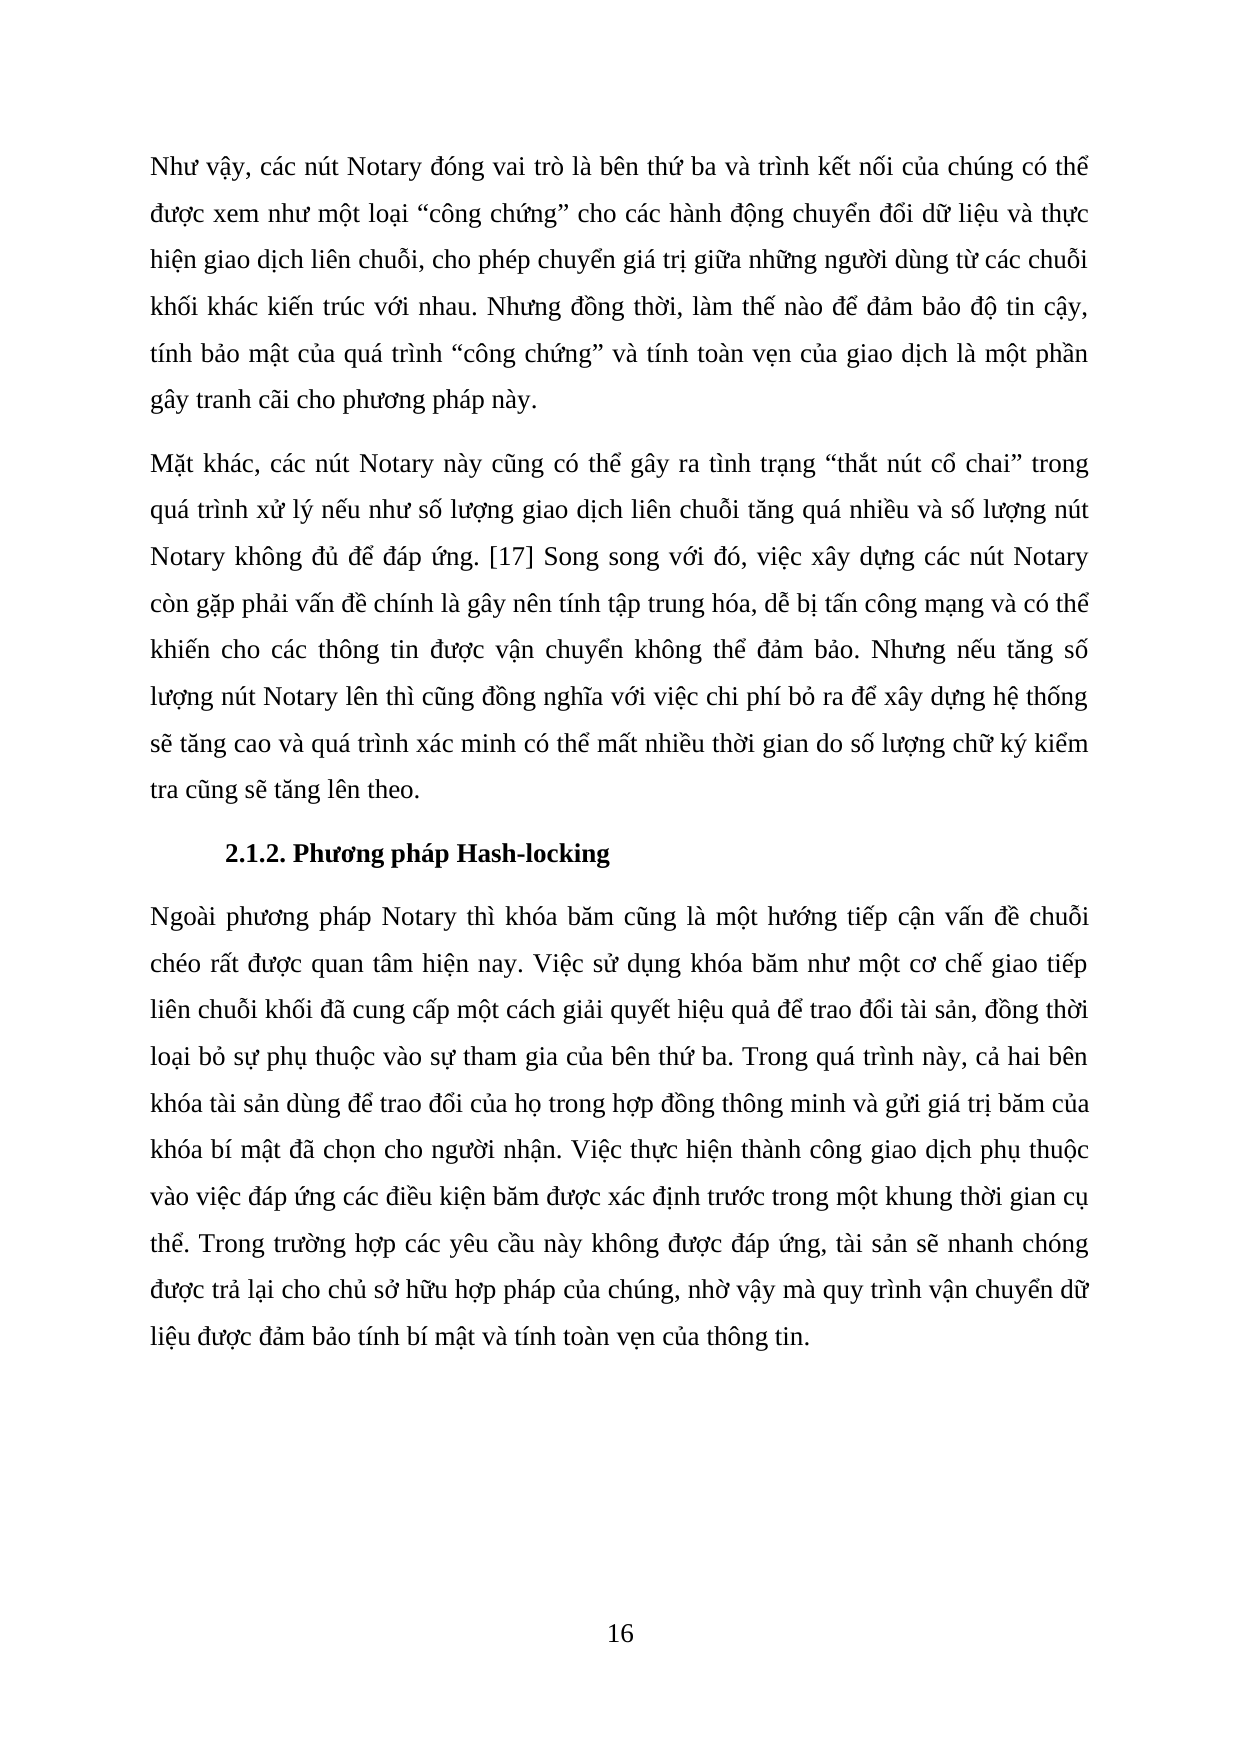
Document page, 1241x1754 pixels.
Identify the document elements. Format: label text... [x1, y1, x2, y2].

text Mặt khác, các nút Notary này cũng có thể gây ra tình trạng “thắt nút cổ chai” trong quá trình xử lý nếu như số lượng giao dịch liên chuỗi tăng quá nhiều và số lượng nút Notary không đủ để đáp ứng. [17] Song song với đó, việc xây dựng các nút Notary còn gặp phải vấn đề chính là gây nên tính tập trung hóa, dễ bị tấn công mạng và có thể khiến cho các thông tin được vận chuyển không thể đảm bảo. Nhưng nếu tăng số lượng nút Notary lên thì cũng đồng nghĩa với việc chi phí bỏ ra để xây dựng hệ thống sẽ tăng cao và quá trình xác minh có thể mất nhiều thời gian do số lượng chữ ký kiểm tra cũng sẽ tăng lên theo. [150, 447, 1090, 804]
text Ngoài phương pháp Notary thì khóa băm cũng là một hướng tiếp cận vấn đề chuỗi chéo rất được quan tâm hiện nay. Việc sử dụng khóa băm như một cơ chế giao tiếp liên chuỗi khối đã cung cấp một cách giải quyết hiệu quả để trao đổi tài sản, đồng thời loại bỏ sự phụ thuộc vào sự tham gia của bên thứ ba. Trong quá trình này, cả hai bên khóa tài sản dùng để trao đổi của họ trong hợp đồng thông minh và gửi giá trị băm của khóa bí mật đã chọn cho người nhận. Việc thực hiện thành công giao dịch phụ thuộc vào việc đáp ứng các điều kiện băm được xác định trước trong một khung thời gian cụ thể. Trong trường hợp các yêu cầu này không được đáp ứng, tài sản sẽ nhanh chóng được trả lại cho chủ sở hữu hợp pháp của chúng, nhờ vậy mà quy trình vận chuyển dữ liệu được đảm bảo tính bí mật và tính toàn vẹn của thông tin. [150, 900, 1090, 1351]
text Như vậy, các nút Notary đóng vai trò là bên thứ ba và trình kết nối của chúng có thể được xem như một loại “công chứng” cho các hành động chuyển đổi dữ liệu và thực hiện giao dịch liên chuỗi, cho phép chuyển giá trị giữa những người dùng từ các chuỗi khối khác kiến trúc với nhau. Nhưng đồng thời, làm thế nào để đảm bảo độ tin cậy, tính bảo mật của quá trình “công chứng” và tính toàn vẹn của giao dịch là một phần gây tranh cãi cho phương pháp này. [150, 150, 1090, 414]
text 2.1.2. Phương pháp Hash-locking [150, 837, 1090, 868]
